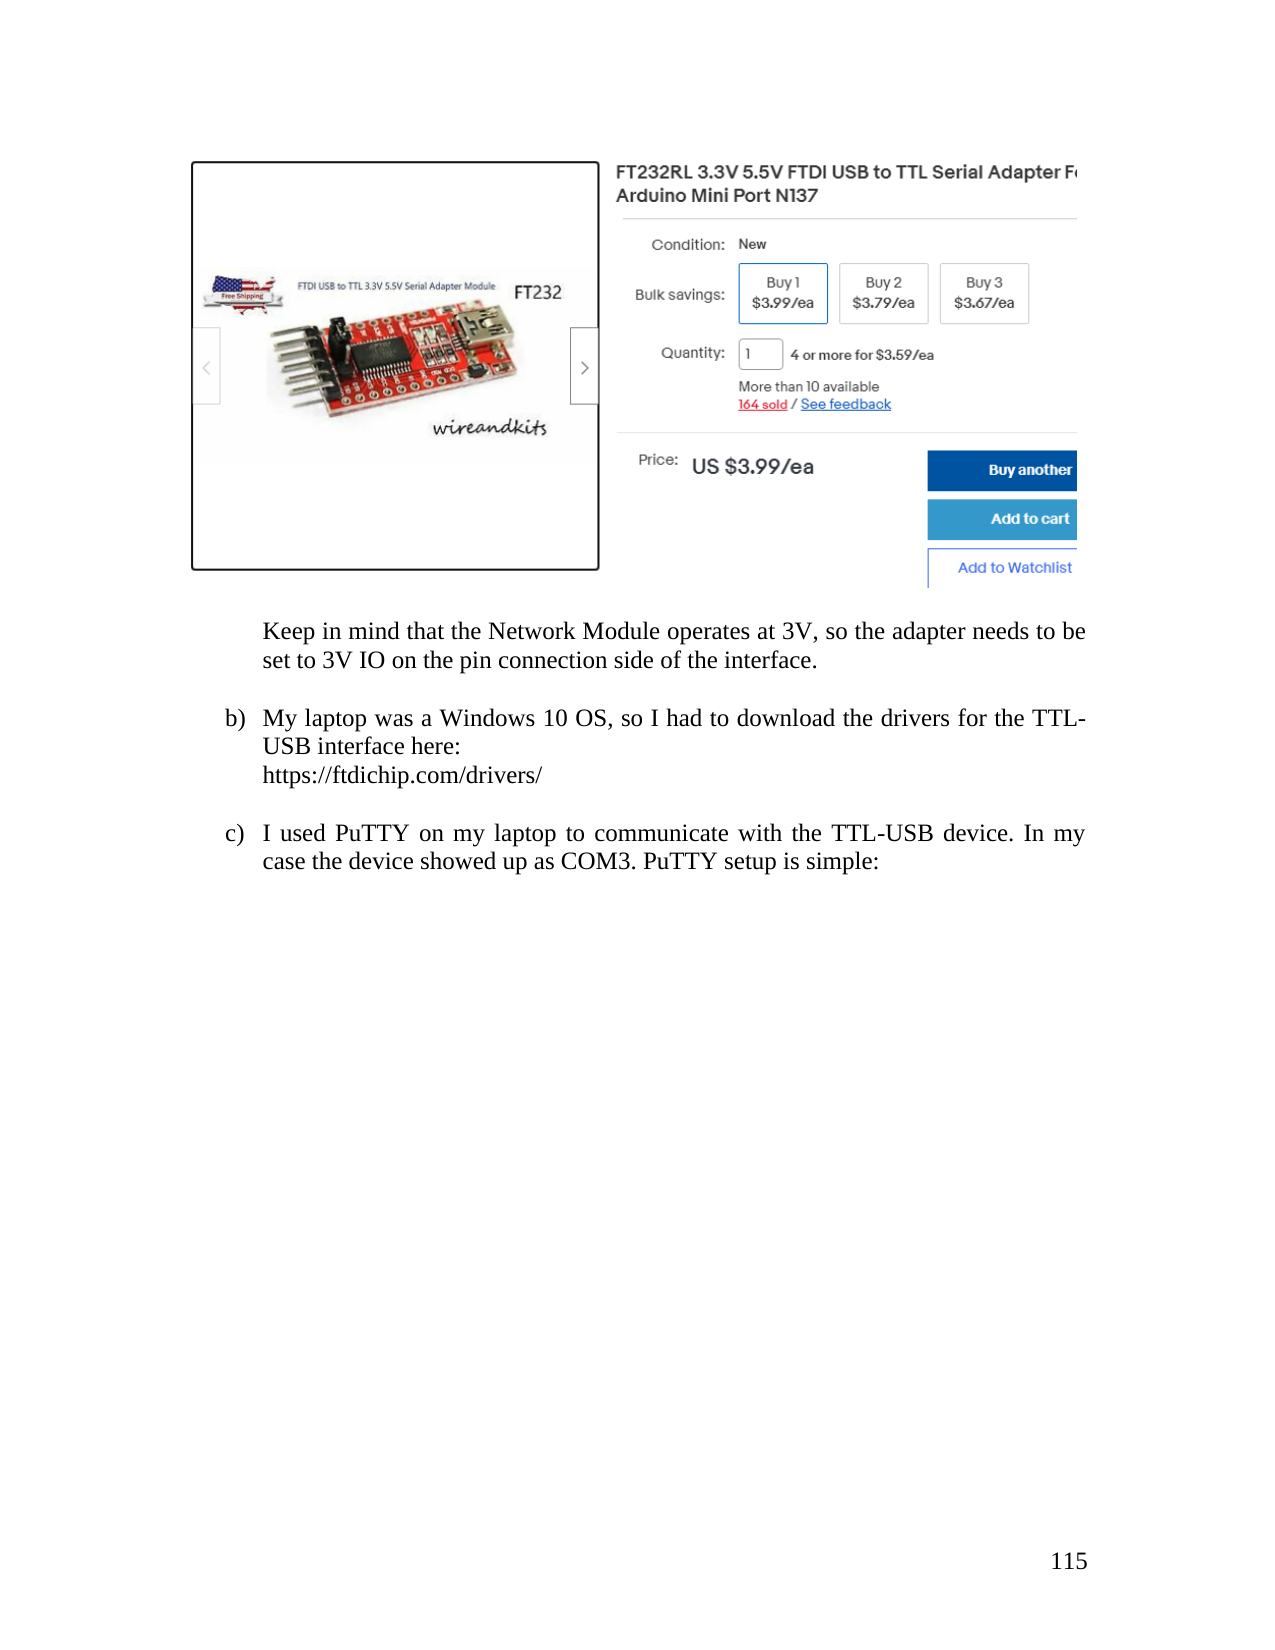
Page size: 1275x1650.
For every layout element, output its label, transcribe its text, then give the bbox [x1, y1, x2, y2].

text Keep in mind that the Network Module operates at 3V, so the adapter needs to be set to 3V IO on the pin connection side of the interface. [262, 616, 1087, 674]
list My laptop was a Windows 10 OS, so I had to download the drivers for the TTL-USB interface here: [225, 703, 1087, 760]
list I used PuTTY on my laptop to communicate with the TTL-USB device. In my case the device showed up as COM3. PuTTY setup is simple: [225, 818, 1087, 875]
text https://ftdichip.com/drivers/ [262, 760, 1087, 789]
picture [187, 149, 1077, 588]
